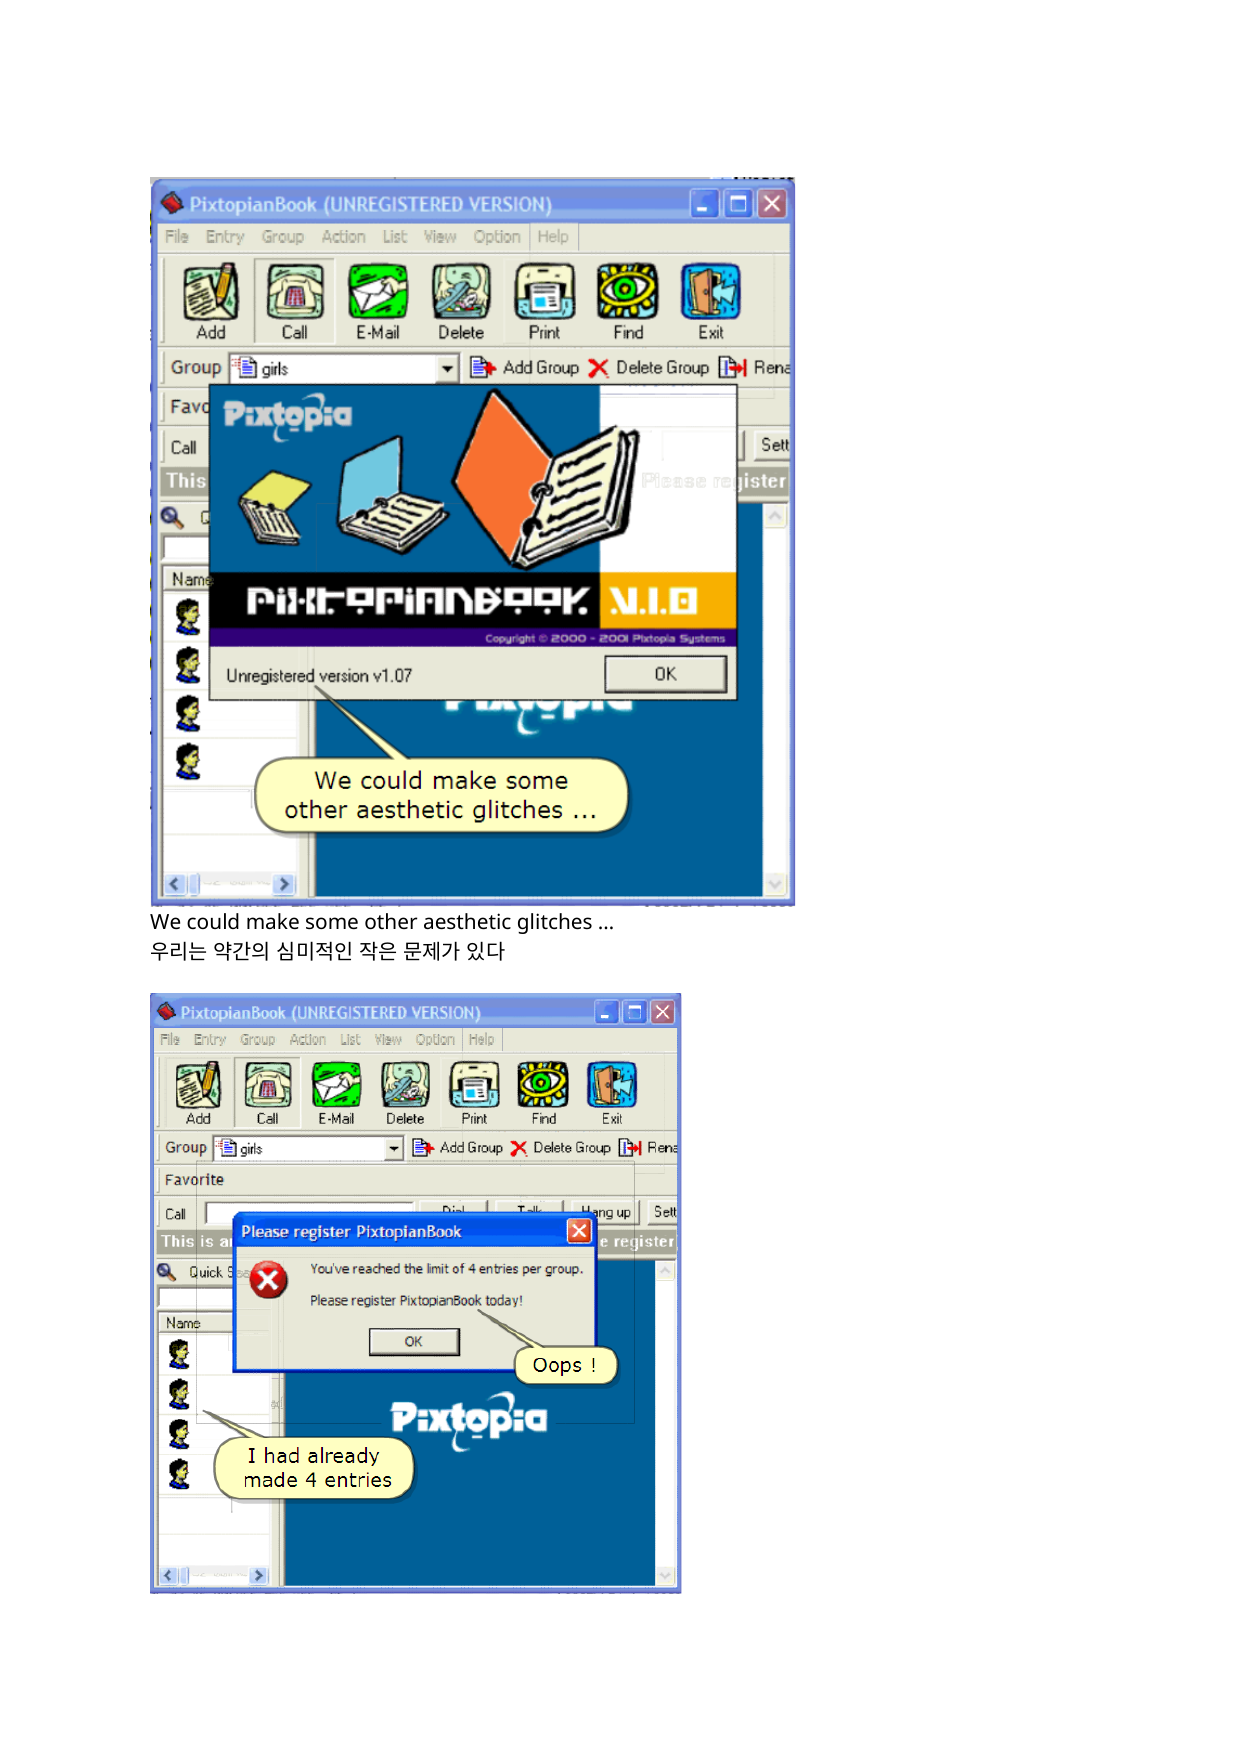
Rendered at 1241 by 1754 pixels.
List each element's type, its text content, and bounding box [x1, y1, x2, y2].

picture [150, 177, 796, 907]
text 우리는 약간의 심미적인 작은 문제가 있다 [150, 935, 1090, 966]
text We could make some other aesthetic glitches … [150, 907, 1090, 935]
picture [150, 993, 682, 1594]
